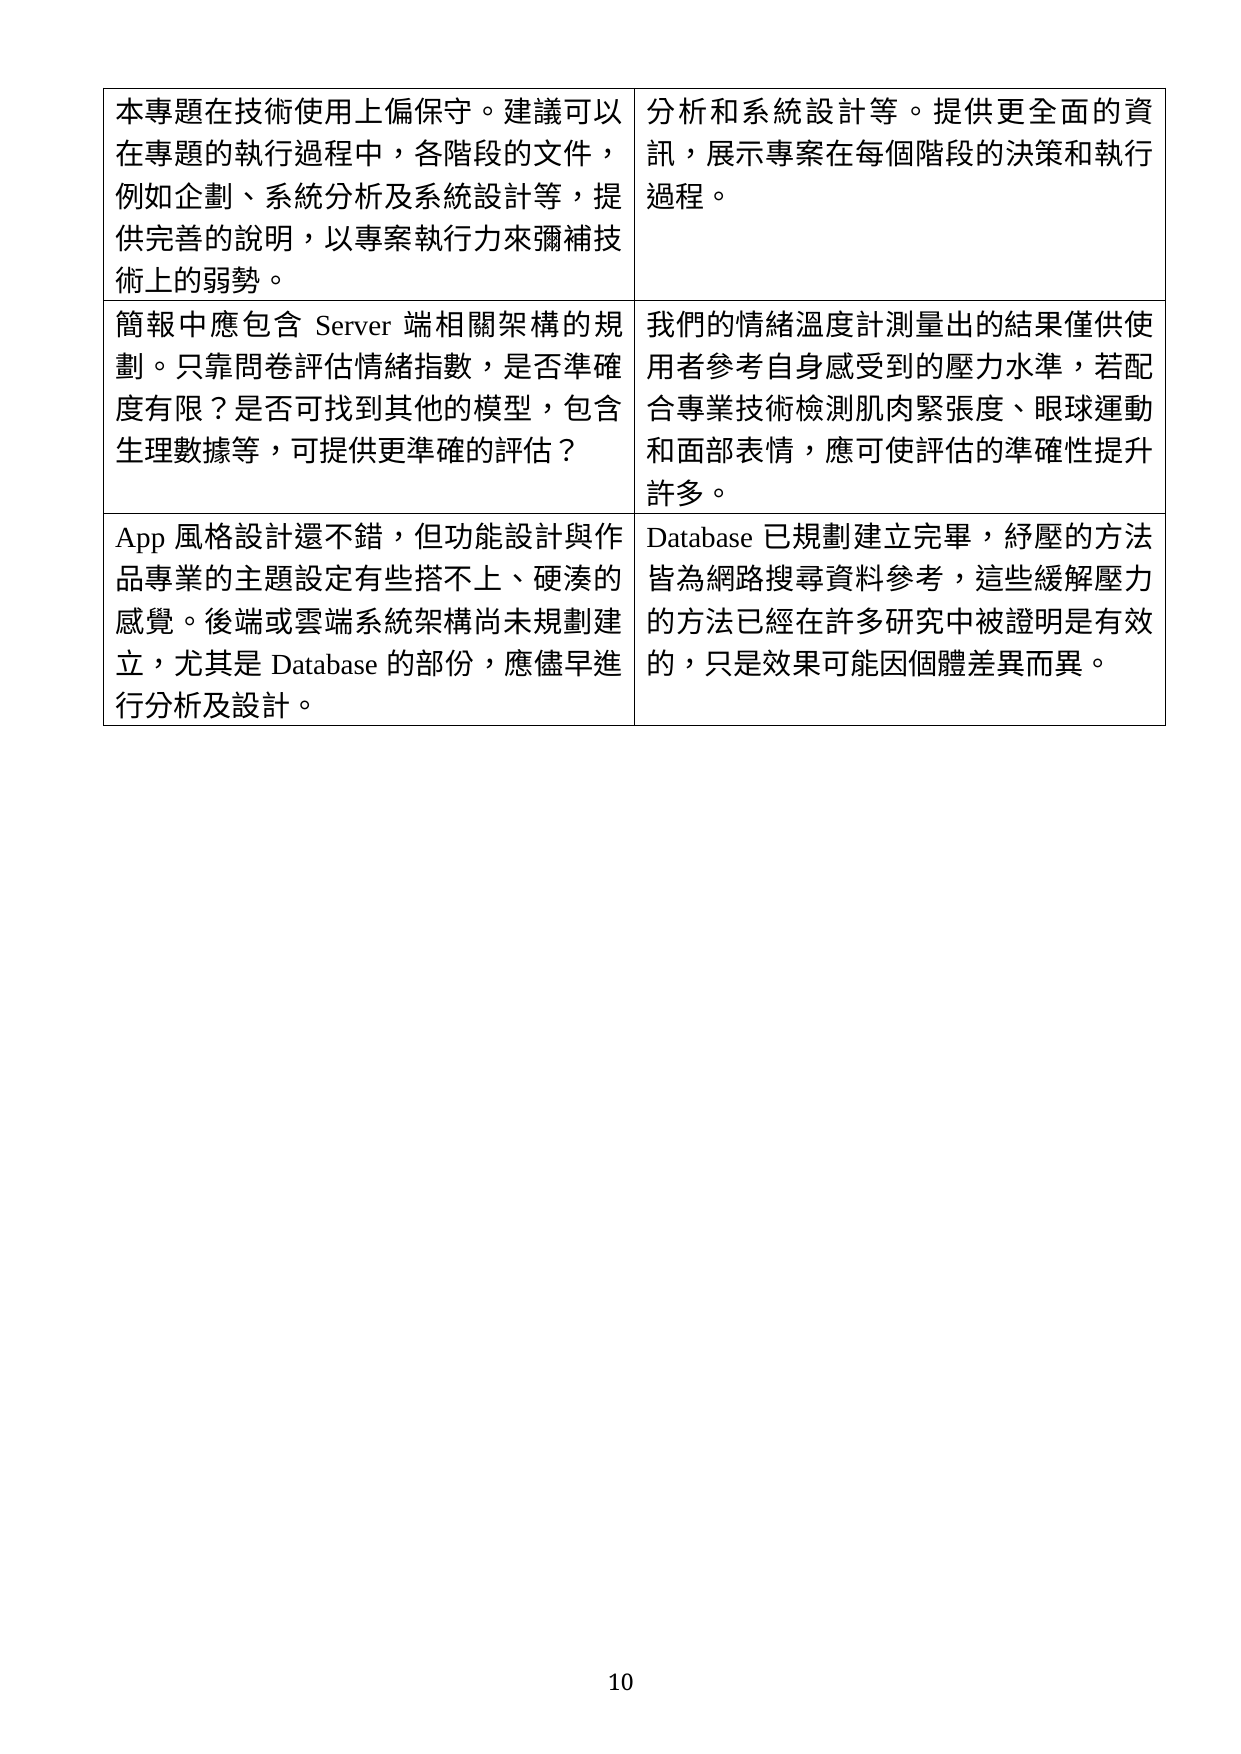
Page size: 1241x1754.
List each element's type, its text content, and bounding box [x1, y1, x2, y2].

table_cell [635, 89, 1165, 300]
table_cell 簡報中應包含 Server 端相關架構的規劃。只靠問卷評估情緒指數，是否準確度有限？是否可找到其他的模型，包含生理數據等，可提供更準確的評估？ [104, 301, 634, 512]
table_cell 我們的情緒溫度計測量出的結果僅供使用者參考自身感受到的壓力水準，若配合專業技術檢測肌肉緊張度、眼球運動和面部表情，應可使評估的準確性提升許多。 [635, 301, 1165, 512]
table_cell Database 已規劃建立完畢，紓壓的方法皆為網路搜尋資料參考，這些緩解壓力的方法已經在許多研究中被證明是有效的，只是效果可能因個體差異而異。 [635, 514, 1165, 725]
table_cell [104, 89, 634, 300]
table_cell App 風格設計還不錯，但功能設計與作品專業的主題設定有些搭不上、硬湊的感覺。後端或雲端系統架構尚未規劃建立，尤其是 Database 的部份，應儘早進行分析及設計。 [104, 514, 634, 725]
